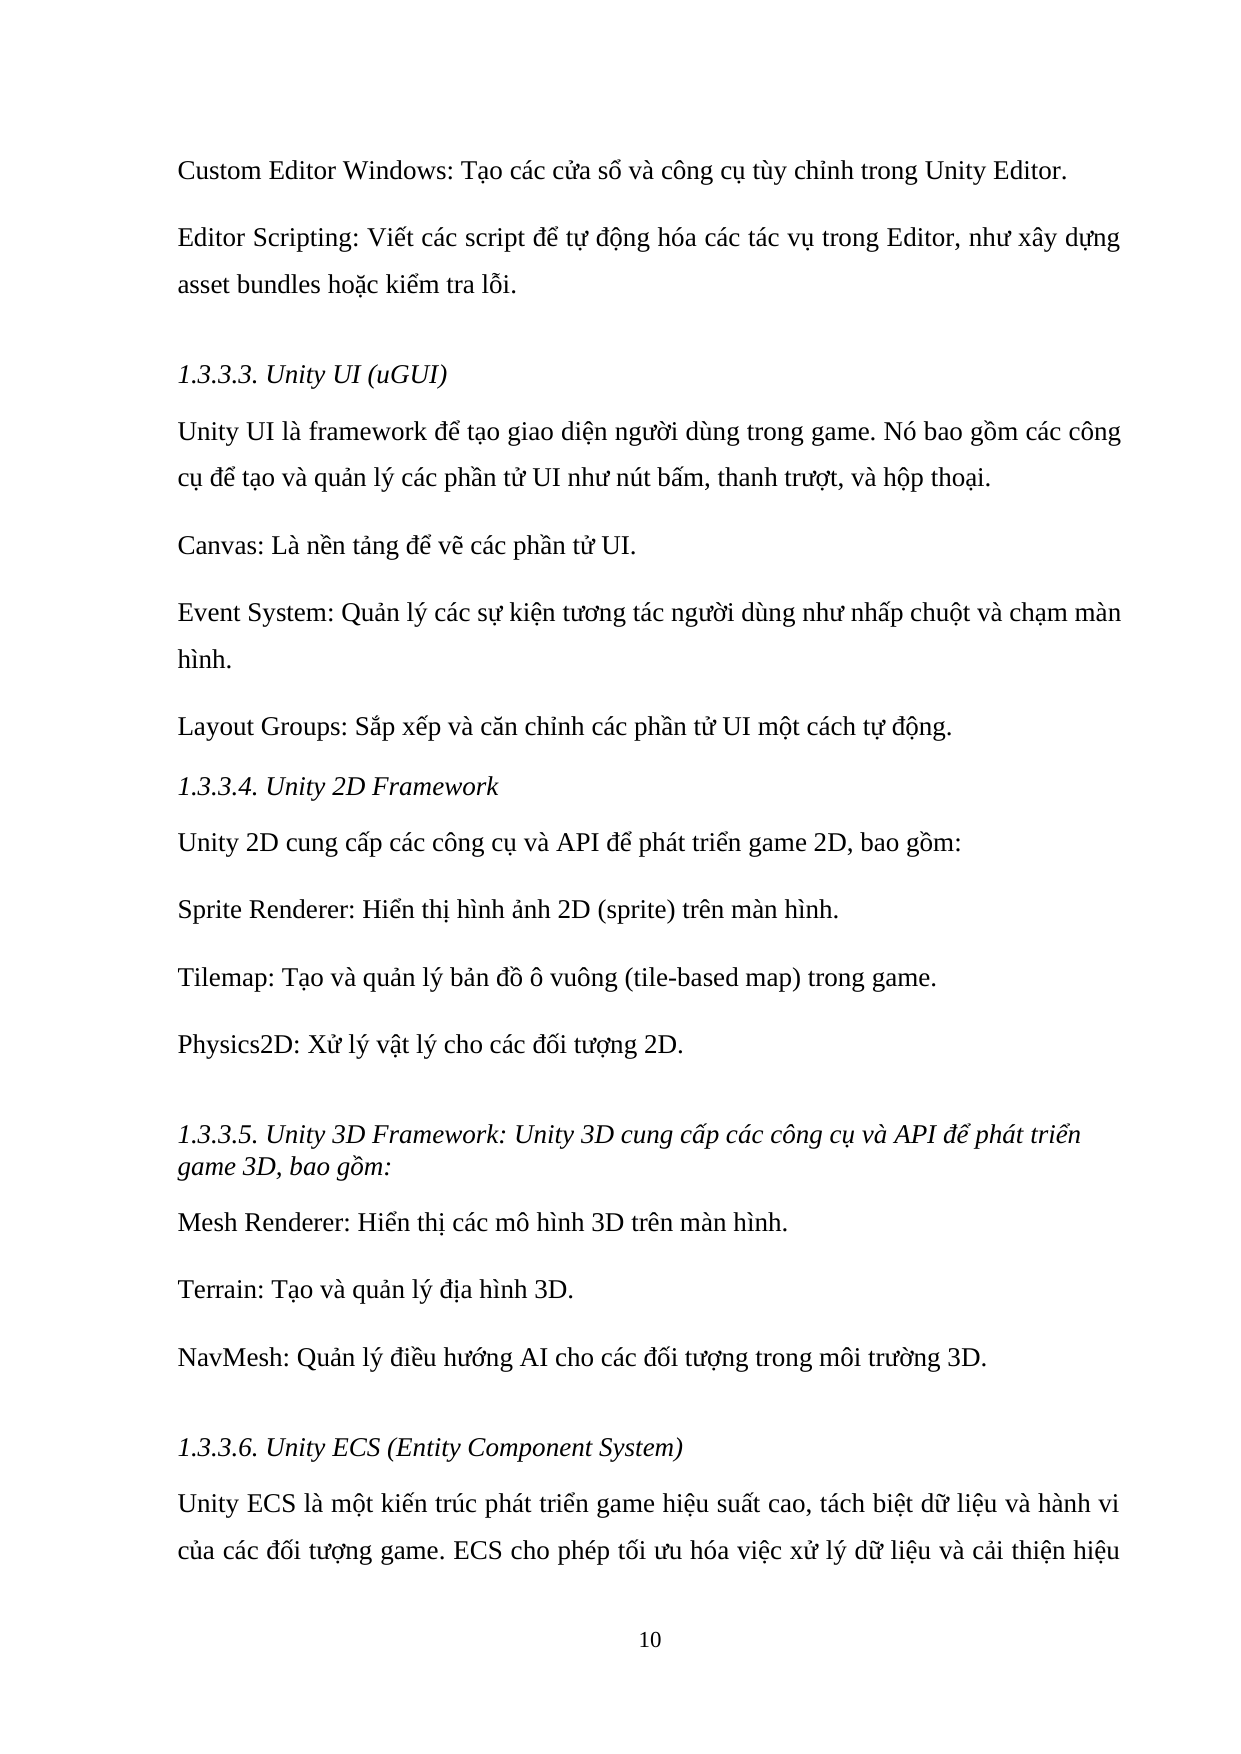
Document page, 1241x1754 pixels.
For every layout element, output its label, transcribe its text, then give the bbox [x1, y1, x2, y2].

text Editor Scripting: Viết các script để tự động hóa các tác vụ trong Editor, như xây dựng asset bundles hoặc kiểm tra lỗi. [177, 222, 1122, 299]
text Mesh Renderer: Hiển thị các mô hình 3D trên màn hình. [177, 1206, 1122, 1237]
text Canvas: Là nền tảng để vẽ các phần tử UI. [177, 529, 1122, 560]
text Sprite Renderer: Hiển thị hình ảnh 2D (sprite) trên màn hình. [177, 893, 1122, 924]
text Physics2D: Xử lý vật lý cho các đối tượng 2D. [177, 1028, 1122, 1059]
subtitle 1.3.3.6. Unity ECS (Entity Component System) [177, 1431, 1122, 1462]
subtitle 1.3.3.4. Unity 2D Framework [177, 770, 1122, 801]
text Layout Groups: Sắp xếp và căn chỉnh các phần tử UI một cách tự động. [177, 711, 1122, 742]
text Unity UI là framework để tạo giao diện người dùng trong game. Nó bao gồm các công cụ để tạo và quản lý các phần tử UI như nút bấm, thanh trượt, và hộp thoại. [177, 415, 1122, 492]
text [177, 1487, 1122, 1565]
text NavMesh: Quản lý điều hướng AI cho các đối tượng trong môi trường 3D. [177, 1341, 1122, 1372]
text Event System: Quản lý các sự kiện tương tác người dùng như nhấp chuột và chạm màn hình. [177, 596, 1122, 674]
subtitle 1.3.3.5. Unity 3D Framework: Unity 3D cung cấp các công cụ và API để phát triển game 3D, bao gồm: [177, 1119, 1122, 1181]
text Terrain: Tạo và quản lý địa hình 3D. [177, 1273, 1122, 1304]
subtitle 1.3.3.3. Unity UI (uGUI) [177, 358, 1122, 390]
text Unity 2D cung cấp các công cụ và API để phát triển game 2D, bao gồm: [177, 826, 1122, 857]
text Custom Editor Windows: Tạo các cửa sổ và công cụ tùy chỉnh trong Unity Editor. [177, 154, 1122, 185]
text Tilemap: Tạo và quản lý bản đồ ô vuông (tile-based map) trong game. [177, 961, 1122, 992]
